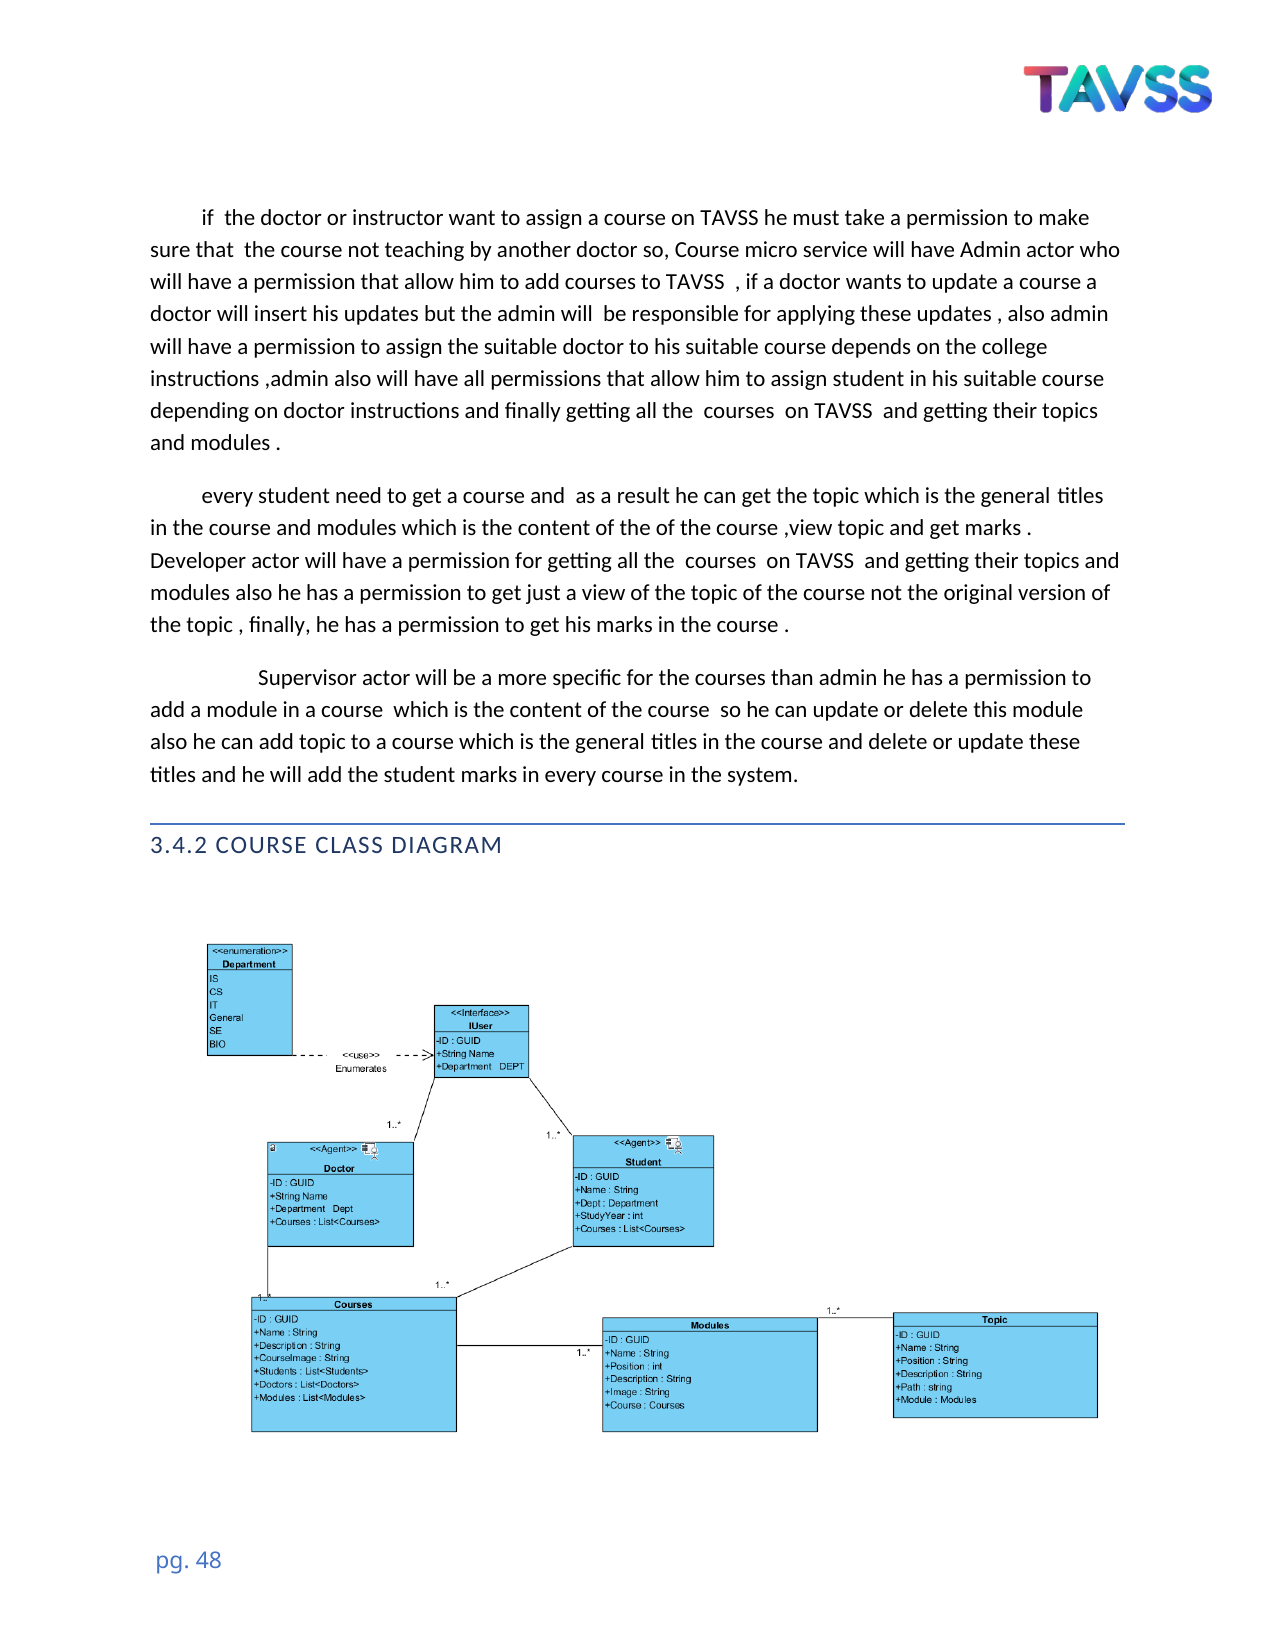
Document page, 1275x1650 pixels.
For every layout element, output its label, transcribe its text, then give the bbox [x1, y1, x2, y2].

text Supervisor actor will be a more specific for the courses than admin he has a permission to add a module in a course which is the content of the course so he can update or delete this module also he can add topic to a course which is the general titles in the course and delete or update these titles and he will add the student marks in every course in the system. [150, 663, 1125, 788]
subtitle 3.4.2 course class Diagram [150, 825, 1125, 859]
picture [1002, 41, 1236, 135]
text if the doctor or instructor want to assign a course on TAVSS he must take a permission to make sure that the course not teaching by another doctor so, Course micro service will have Admin actor who will have a permission that allow him to add courses to TAVSS , if a doctor wants to update a course a doctor will insert his updates but the admin will be responsible for applying these updates , also admin will have a permission to assign the suitable doctor to his suitable course depends on the college instructions ,admin also will have all permissions that allow him to assign student in his suitable course depending on doctor instructions and finally getting all the courses on TAVSS and getting their topics and modules . [150, 203, 1125, 456]
text every student need to get a course and as a result he can get the topic which is the general titles in the course and modules which is the content of the of the course ,view topic and get marks . Developer actor will have a permission for getting all the courses on TAVSS and getting their topics and modules also he has a permission to get just a view of the topic of the course not the original version of the topic , finally, he has a permission to get his marks in the course . [150, 481, 1125, 638]
picture [150, 929, 1125, 1447]
